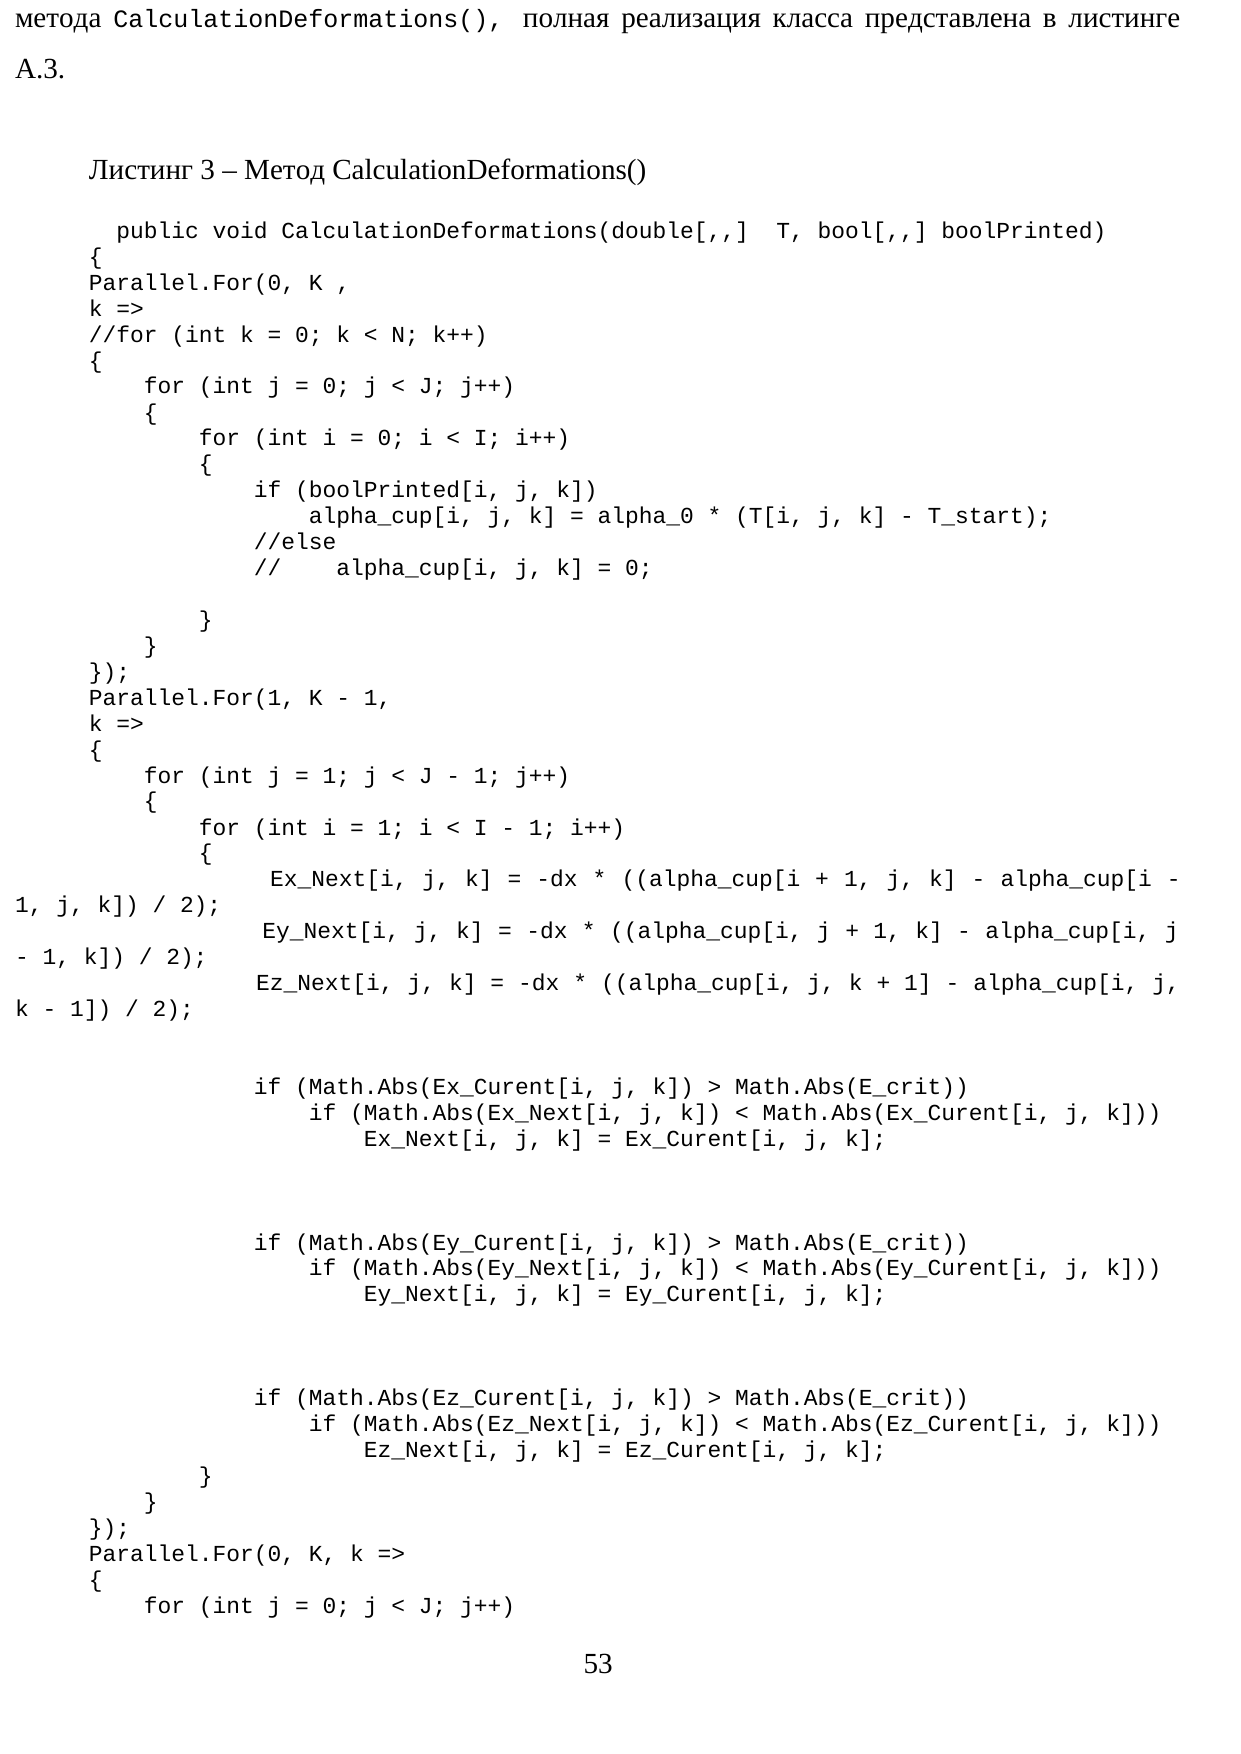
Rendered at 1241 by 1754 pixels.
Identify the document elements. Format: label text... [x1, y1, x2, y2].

text Ex_Next[i, j, k] = -dx * ((alpha_cup[i + 1, j, k] - alpha_cup[i - 1, j, k]) / 2); [15, 868, 1181, 919]
text { [15, 738, 1181, 764]
text }); [15, 1516, 1181, 1542]
text Ez_Next[i, j, k] = -dx * ((alpha_cup[i, j, k + 1] - alpha_cup[i, j, k - 1]) / 2); [15, 971, 1181, 1023]
text { [15, 245, 1181, 271]
text // alpha_cup[i, j, k] = 0; [15, 556, 1181, 582]
text if (Math.Abs(Ex_Curent[i, j, k]) > Math.Abs(E_crit)) [15, 1075, 1181, 1101]
text }); [15, 660, 1181, 686]
text Ez_Next[i, j, k] = Ez_Curent[i, j, k]; [15, 1438, 1181, 1464]
text { [15, 842, 1181, 868]
text Parallel.For(0, K, k => [15, 1542, 1181, 1568]
text Листинг 3 – Метод CalculationDeformations() [15, 152, 1181, 186]
text { [15, 453, 1181, 479]
text } [15, 634, 1181, 660]
text Ex_Next[i, j, k] = Ex_Curent[i, j, k]; [15, 1127, 1181, 1153]
text { [15, 349, 1181, 375]
text if (Math.Abs(Ey_Curent[i, j, k]) > Math.Abs(E_crit)) [15, 1231, 1181, 1257]
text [15, 0, 1181, 85]
text } [15, 1490, 1181, 1516]
text Ey_Next[i, j, k] = -dx * ((alpha_cup[i, j + 1, k] - alpha_cup[i, j - 1, k]) / 2); [15, 919, 1181, 971]
text { [15, 790, 1181, 816]
text } [15, 608, 1181, 634]
text //for (int k = 0; k < N; k++) [15, 323, 1181, 349]
text for (int i = 0; i < I; i++) [15, 427, 1181, 453]
text } [15, 1464, 1181, 1490]
text public void CalculationDeformations(double[,,] T, bool[,,] boolPrinted) [15, 219, 1181, 245]
text if (Math.Abs(Ez_Curent[i, j, k]) > Math.Abs(E_crit)) [15, 1386, 1181, 1412]
text if (Math.Abs(Ex_Next[i, j, k]) < Math.Abs(Ex_Curent[i, j, k])) [15, 1101, 1181, 1127]
text { [15, 401, 1181, 427]
text for (int j = 1; j < J - 1; j++) [15, 764, 1181, 790]
text k => [15, 712, 1181, 738]
text Parallel.For(0, K , [15, 271, 1181, 297]
text for (int j = 0; j < J; j++) [15, 1594, 1181, 1620]
text for (int i = 1; i < I - 1; i++) [15, 816, 1181, 842]
text { [15, 1568, 1181, 1594]
text if (Math.Abs(Ez_Next[i, j, k]) < Math.Abs(Ez_Curent[i, j, k])) [15, 1412, 1181, 1438]
text for (int j = 0; j < J; j++) [15, 375, 1181, 401]
text if (boolPrinted[i, j, k]) [15, 479, 1181, 504]
text if (Math.Abs(Ey_Next[i, j, k]) < Math.Abs(Ey_Curent[i, j, k])) [15, 1257, 1181, 1283]
text k => [15, 297, 1181, 323]
text Ey_Next[i, j, k] = Ey_Curent[i, j, k]; [15, 1283, 1181, 1309]
text Parallel.For(1, K - 1, [15, 686, 1181, 712]
text //else [15, 531, 1181, 556]
text alpha_cup[i, j, k] = alpha_0 * (T[i, j, k] - T_start); [15, 504, 1181, 531]
